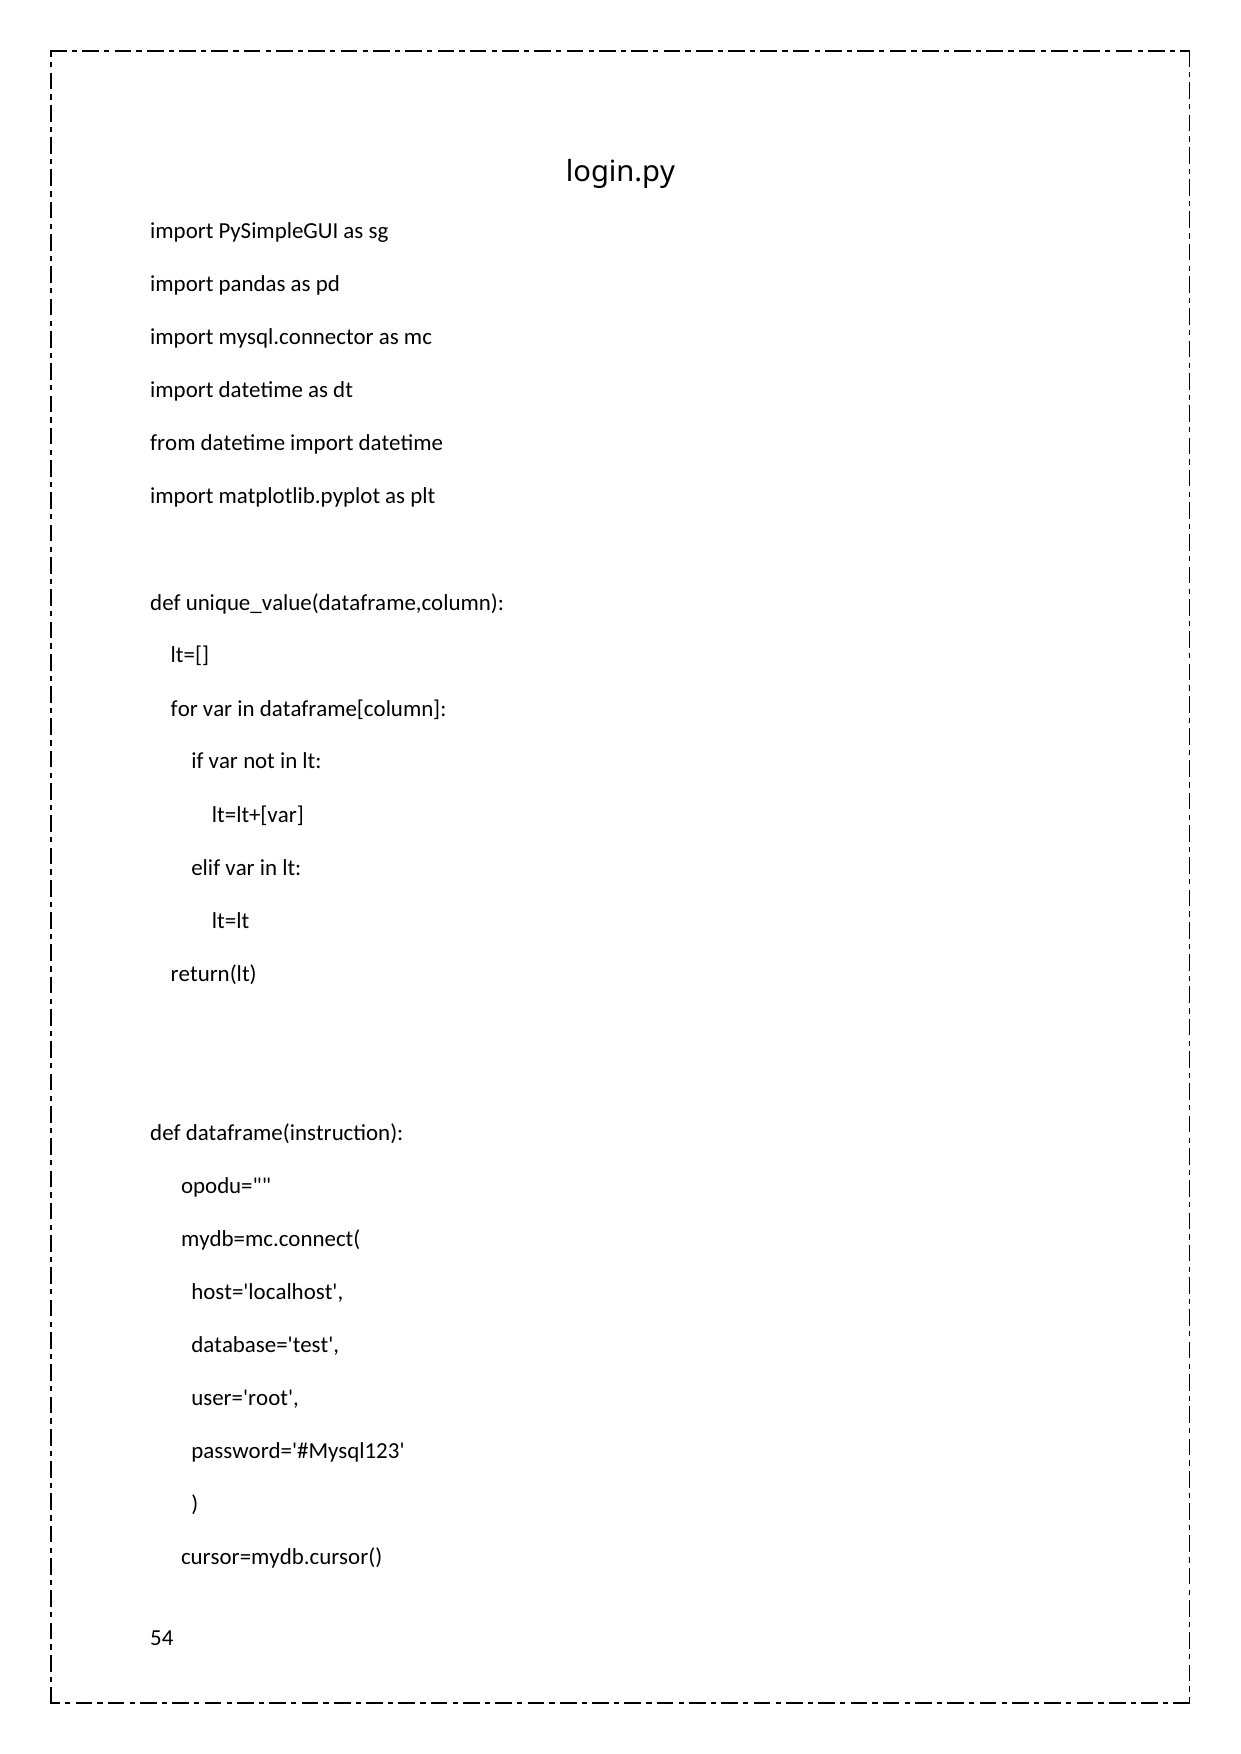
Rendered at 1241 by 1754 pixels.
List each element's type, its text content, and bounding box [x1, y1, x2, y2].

text database='test', [150, 1330, 1090, 1358]
text import pandas as pd [150, 269, 1090, 297]
text import datetime as dt [150, 376, 1090, 403]
text from datetime import datetime [150, 428, 1090, 457]
text host='localhost', [150, 1277, 1090, 1305]
text opodu="" [150, 1171, 1090, 1199]
text cursor=mydb.cursor() [150, 1542, 1090, 1570]
text import mysql.connector as mc [150, 322, 1090, 351]
text elif var in lt: [150, 853, 1090, 881]
text if var not in lt: [150, 747, 1090, 775]
text def dataframe(instruction): [150, 1118, 1090, 1146]
text return(lt) [150, 959, 1090, 987]
text lt=[] [150, 641, 1090, 669]
text password='#Mysql123' [150, 1436, 1090, 1464]
text lt=lt [150, 906, 1090, 934]
text import matplotlib.pyplot as plt [150, 482, 1090, 509]
text lt=lt+[var] [150, 800, 1090, 828]
text user='root', [150, 1383, 1090, 1411]
text mydb=mc.connect( [150, 1224, 1090, 1252]
text def unique_value(dataframe,column): [150, 588, 1090, 616]
text login.py [150, 150, 1090, 190]
text import PySimpleGUI as sg [150, 216, 1090, 244]
text for var in dataframe[column]: [150, 694, 1090, 722]
text ) [150, 1489, 1090, 1517]
